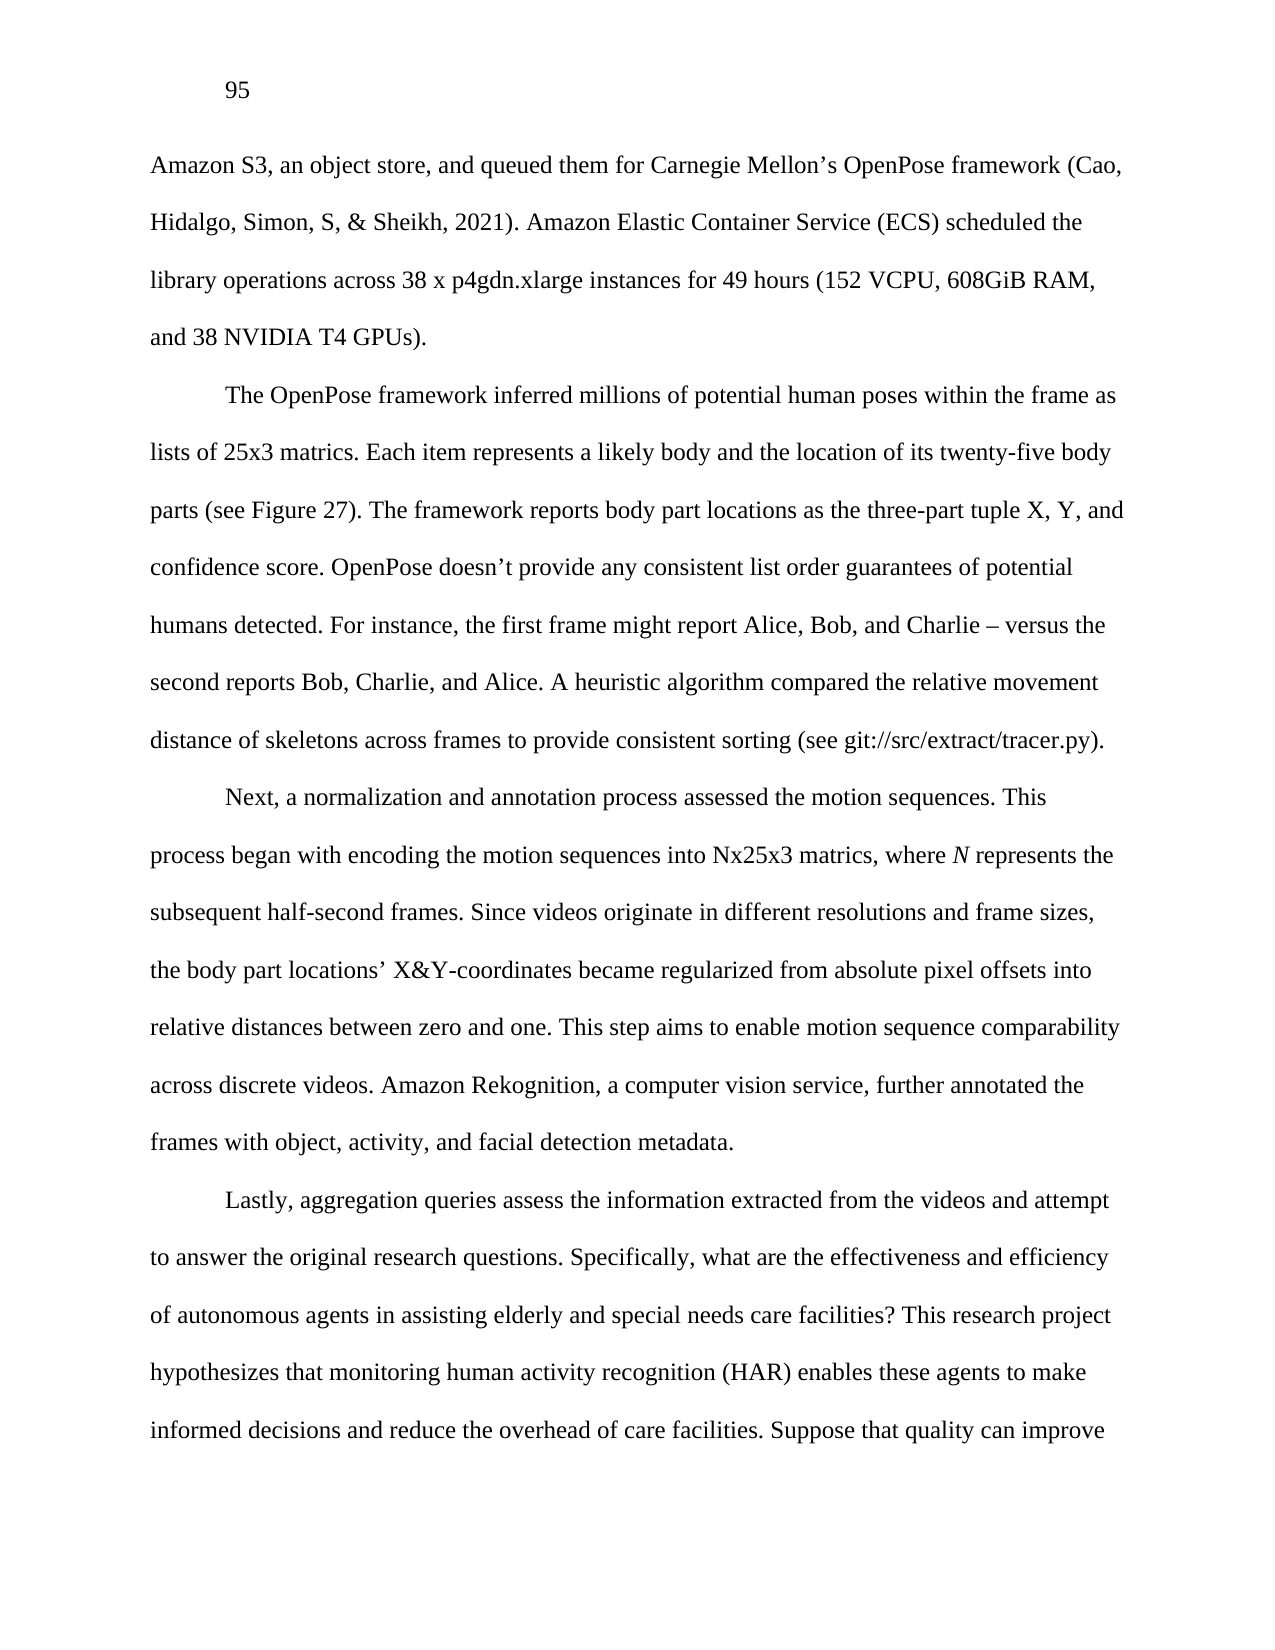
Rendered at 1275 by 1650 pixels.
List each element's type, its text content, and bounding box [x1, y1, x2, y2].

text The OpenPose framework inferred millions of potential human poses within the frame as lists of 25x3 matrics. Each item represents a likely body and the location of its twenty-five body parts (see Figure 27). The framework reports body part locations as the three-part tuple X, Y, and confidence score. OpenPose doesn’t provide any consistent list order guarantees of potential humans detected. For instance, the first frame might report Alice, Bob, and Charlie – versus the second reports Bob, Charlie, and Alice. A heuristic algorithm compared the relative movement distance of skeletons across frames to provide consistent sorting (see git://src/extract/tracer.py). [150, 380, 1125, 754]
text Next, a normalization and annotation process assessed the motion sequences. This process began with encoding the motion sequences into Nx25x3 matrics, where N represents the subsequent half-second frames. Since videos originate in different resolutions and frame sizes, the body part locations’ X&Y-coordinates became regularized from absolute pixel offsets into relative distances between zero and one. This step aims to enable motion sequence comparability across discrete videos. Amazon Rekognition, a computer vision service, further annotated the frames with object, activity, and facial detection metadata. [150, 782, 1125, 1156]
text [150, 1185, 1125, 1444]
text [150, 150, 1125, 351]
